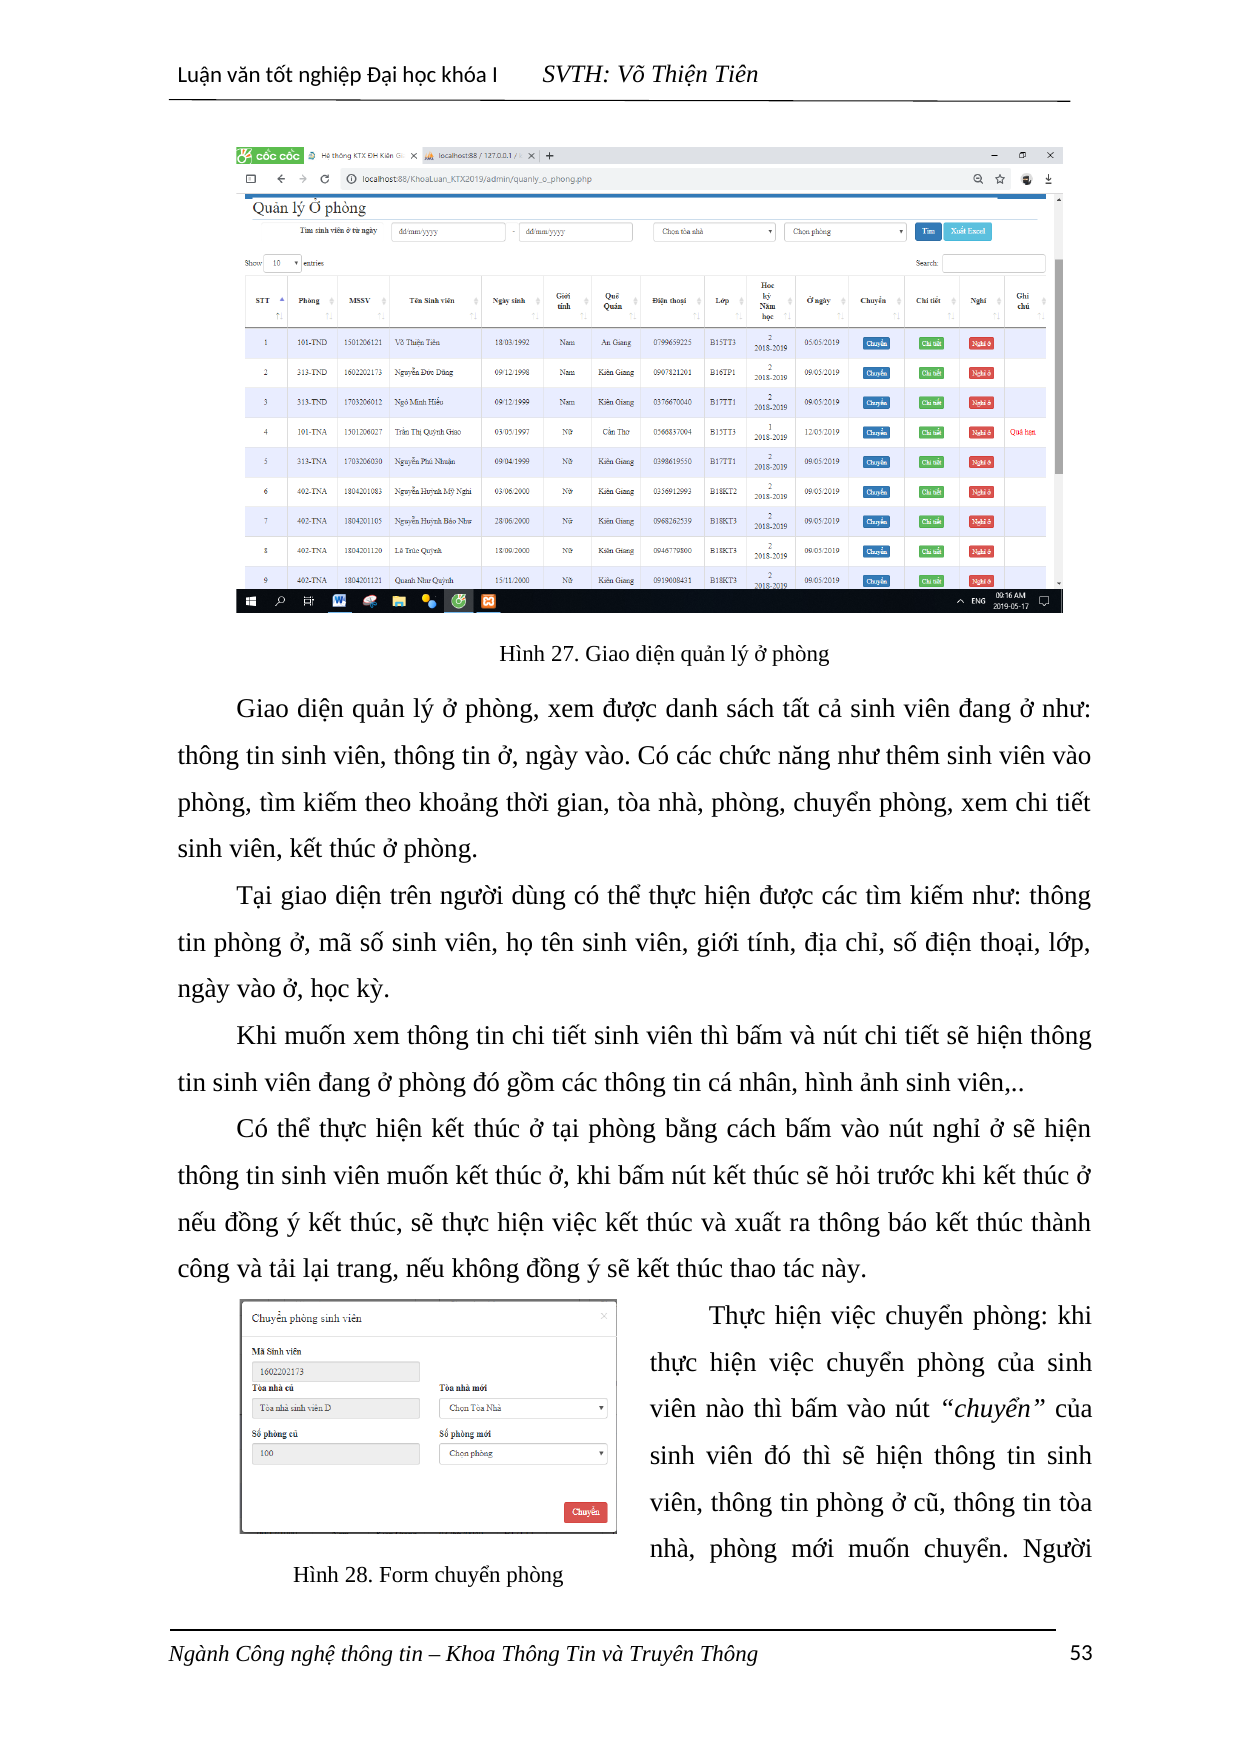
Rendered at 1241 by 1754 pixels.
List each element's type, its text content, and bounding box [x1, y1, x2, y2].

picture [239, 1299, 617, 1534]
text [649, 1299, 1092, 1564]
picture [236, 147, 1063, 613]
text Tại giao diện trên người dùng có thể thực hiện được các tìm kiếm như: thông tin phòng ở, mã số sinh viên, họ tên sinh viên, giới tính, địa chỉ, số điện thoại, lớp, ngày vào ở, học kỳ. [177, 879, 1092, 1004]
text Khi muốn xem thông tin chi tiết sinh viên thì bấm và nút chi tiết sẽ hiện thông tin sinh viên đang ở phòng đó gồm các thông tin cá nhân, hình ảnh sinh viên,.. [177, 1019, 1092, 1097]
text Giao diện quản lý ở phòng, xem được danh sách tất cả sinh viên đang ở như: thông tin sinh viên, thông tin ở, ngày vào. Có các chức năng như thêm sinh viên vào phòng, tìm kiếm theo khoảng thời gian, tòa nhà, phòng, chuyển phòng, xem chi tiết sinh viên, kết thúc ở phòng. [177, 692, 1092, 864]
text Hình 28. Form chuyển phòng [236, 1561, 620, 1588]
text Có thể thực hiện kết thúc ở tại phòng bằng cách bấm vào nút nghỉ ở sẽ hiện thông tin sinh viên muốn kết thúc ở, khi bấm nút kết thúc sẽ hỏi trước khi kết thúc ở nếu đồng ý kết thúc, sẽ thực hiện việc kết thúc và xuất ra thông báo kết thúc thành công và tải lại trang, nếu không đồng ý sẽ kết thúc thao tác này. [177, 1112, 1092, 1284]
text Hình 27. Giao diện quản lý ở phòng [236, 641, 1092, 667]
